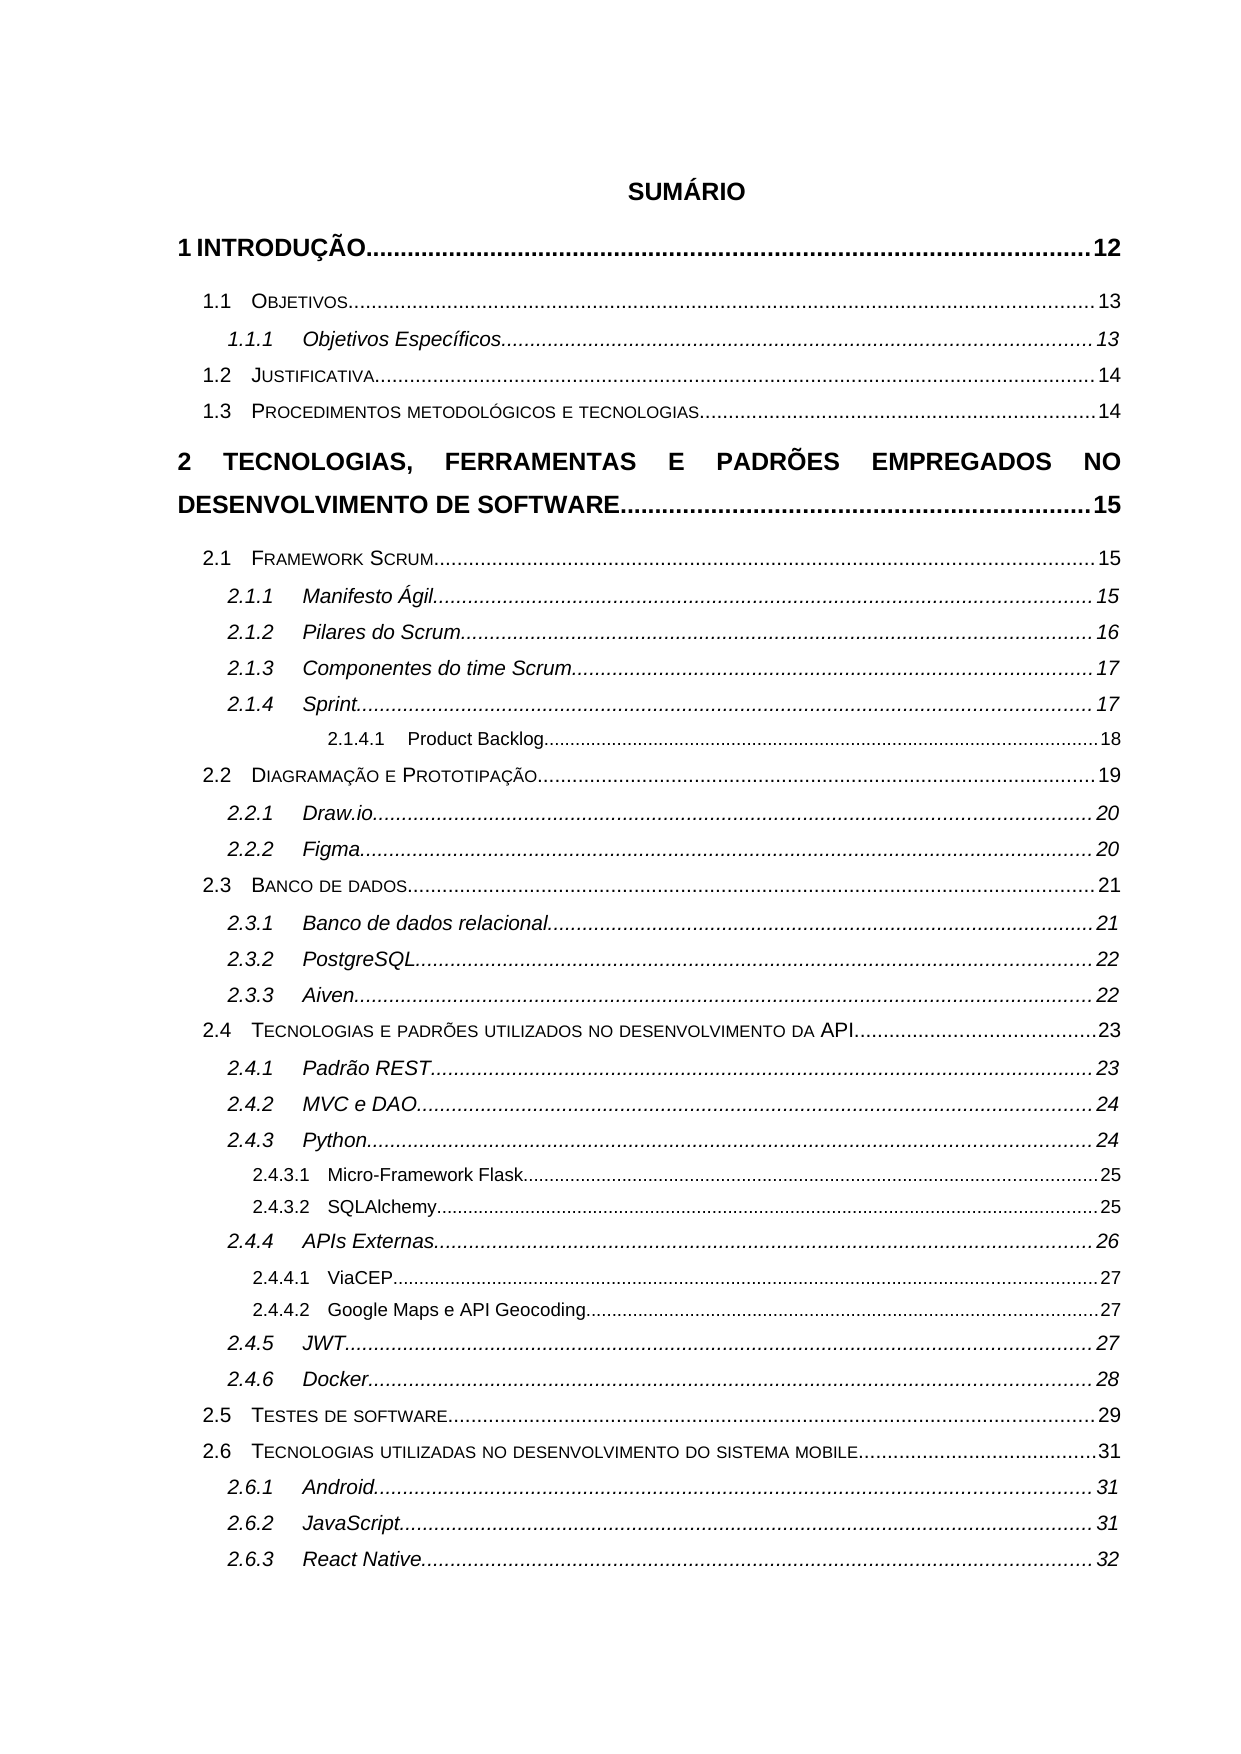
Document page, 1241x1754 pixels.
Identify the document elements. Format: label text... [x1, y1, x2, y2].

text SUMÁRIO [177, 177, 1122, 206]
